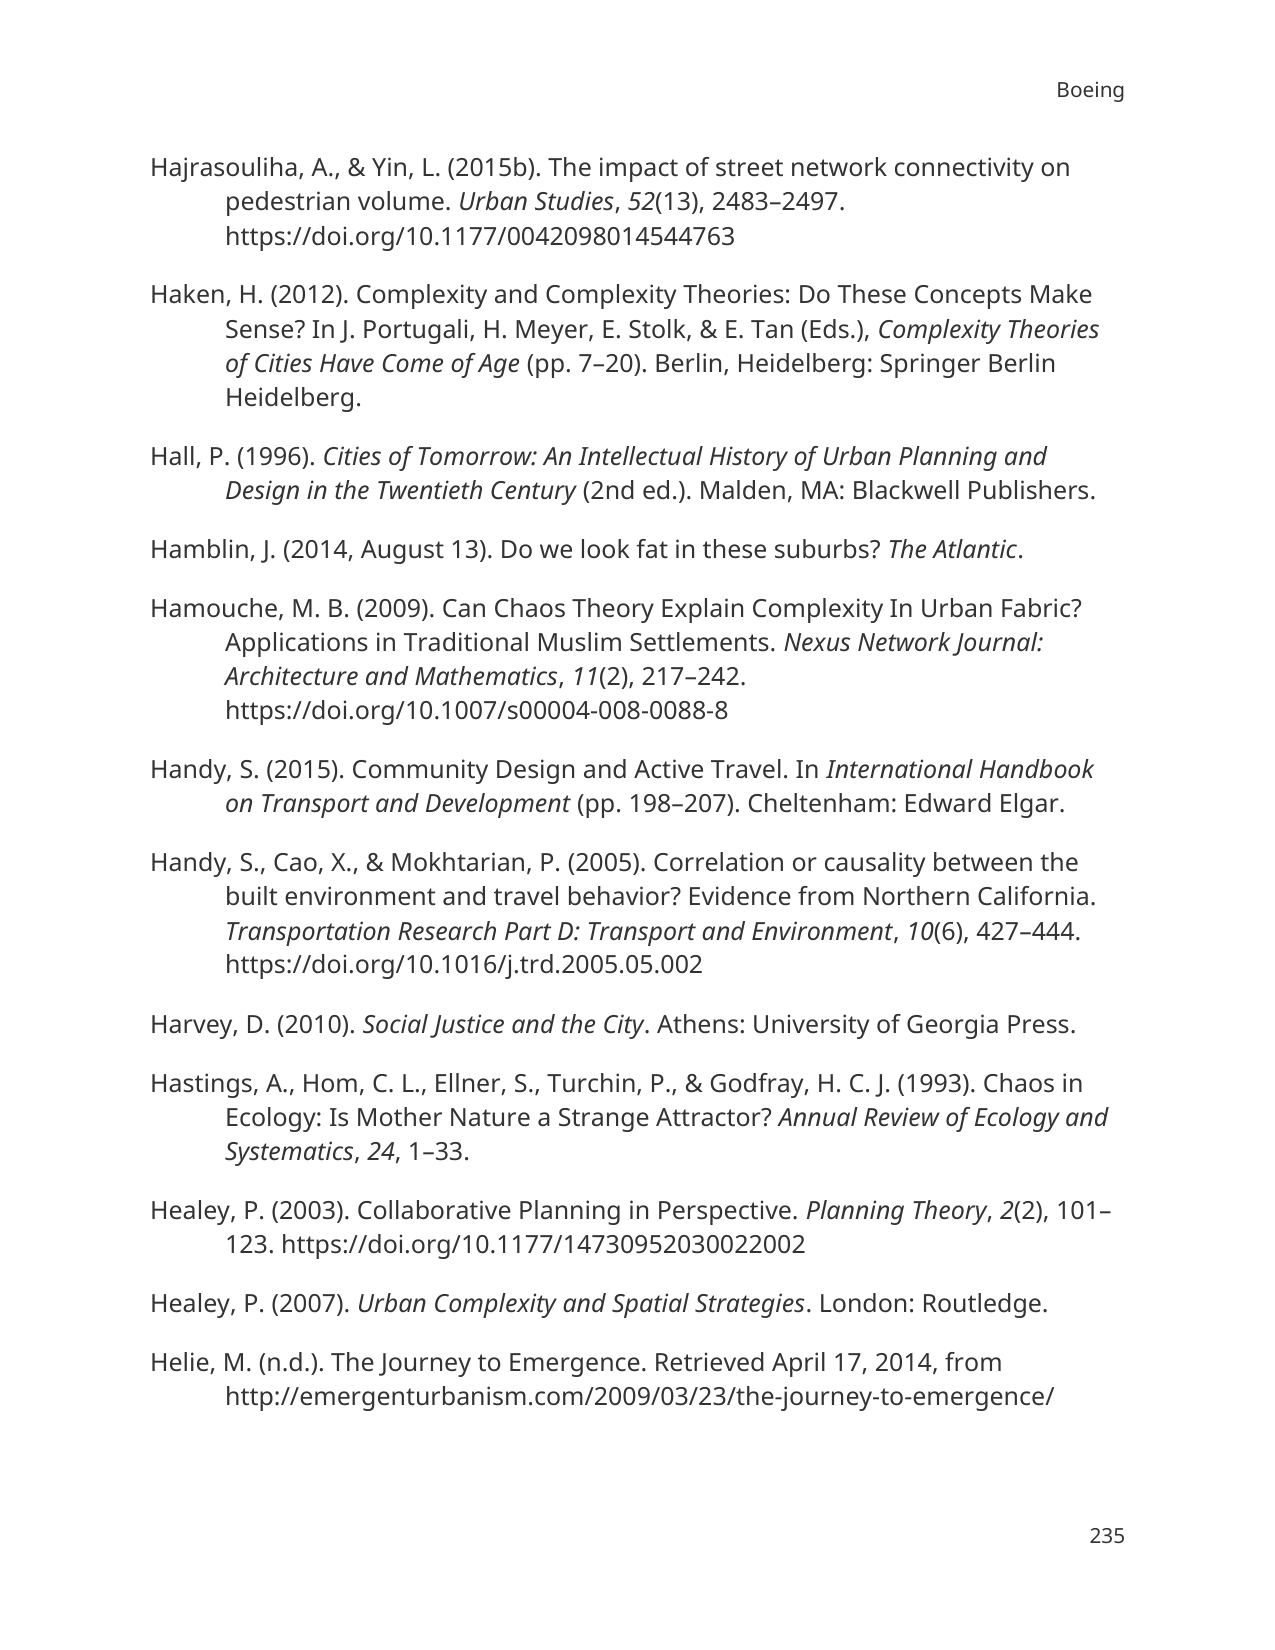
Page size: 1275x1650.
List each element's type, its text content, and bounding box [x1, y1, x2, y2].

text Healey, P. (2003). Collaborative Planning in Perspective. Planning Theory, 2(2), 101–123. https://doi.org/10.1177/14730952030022002 [150, 1192, 1125, 1261]
text Handy, S. (2015). Community Design and Active Travel. In International Handbook on Transport and Development (pp. 198–207). Cheltenham: Edward Elgar. [150, 752, 1125, 820]
text Handy, S., Cao, X., & Mokhtarian, P. (2005). Correlation or causality between the built environment and travel behavior? Evidence from Northern California. Transportation Research Part D: Transport and Environment, 10(6), 427–444. https://doi.org/10.1016/j.trd.2005.05.002 [150, 845, 1125, 981]
text Hastings, A., Hom, C. L., Ellner, S., Turchin, P., & Godfray, H. C. J. (1993). Chaos in Ecology: Is Mother Nature a Strange Attractor? Annual Review of Ecology and Systematics, 24, 1–33. [150, 1065, 1125, 1167]
text Haken, H. (2012). Complexity and Complexity Theories: Do These Concepts Make Sense? In J. Portugali, H. Meyer, E. Stolk, & E. Tan (Eds.), Complexity Theories of Cities Have Come of Age (pp. 7–20). Berlin, Heidelberg: Springer Berlin Heidelberg. [150, 277, 1125, 413]
text Harvey, D. (2010). Social Justice and the City. Athens: University of Georgia Press. [150, 1006, 1125, 1040]
text Hall, P. (1996). Cities of Tomorrow: An Intellectual History of Urban Planning and Design in the Twentieth Century (2nd ed.). Malden, MA: Blackwell Publishers. [150, 438, 1125, 507]
text Hamouche, M. B. (2009). Can Chaos Theory Explain Complexity In Urban Fabric? Applications in Traditional Muslim Settlements. Nexus Network Journal: Architecture and Mathematics, 11(2), 217–242. https://doi.org/10.1007/s00004-008-0088-8 [150, 591, 1125, 727]
text Hajrasouliha, A., & Yin, L. (2015b). The impact of street network connectivity on pedestrian volume. Urban Studies, 52(13), 2483–2497. https://doi.org/10.1177/0042098014544763 [150, 150, 1125, 252]
text Hamblin, J. (2014, August 13). Do we look fat in these suburbs? The Atlantic. [150, 532, 1125, 566]
text Healey, P. (2007). Urban Complexity and Spatial Strategies. London: Routledge. [150, 1286, 1125, 1320]
text Helie, M. (n.d.). The Journey to Emergence. Retrieved April 17, 2014, from http://emergenturbanism.com/2009/03/23/the-journey-to-emergence/ [150, 1345, 1125, 1413]
